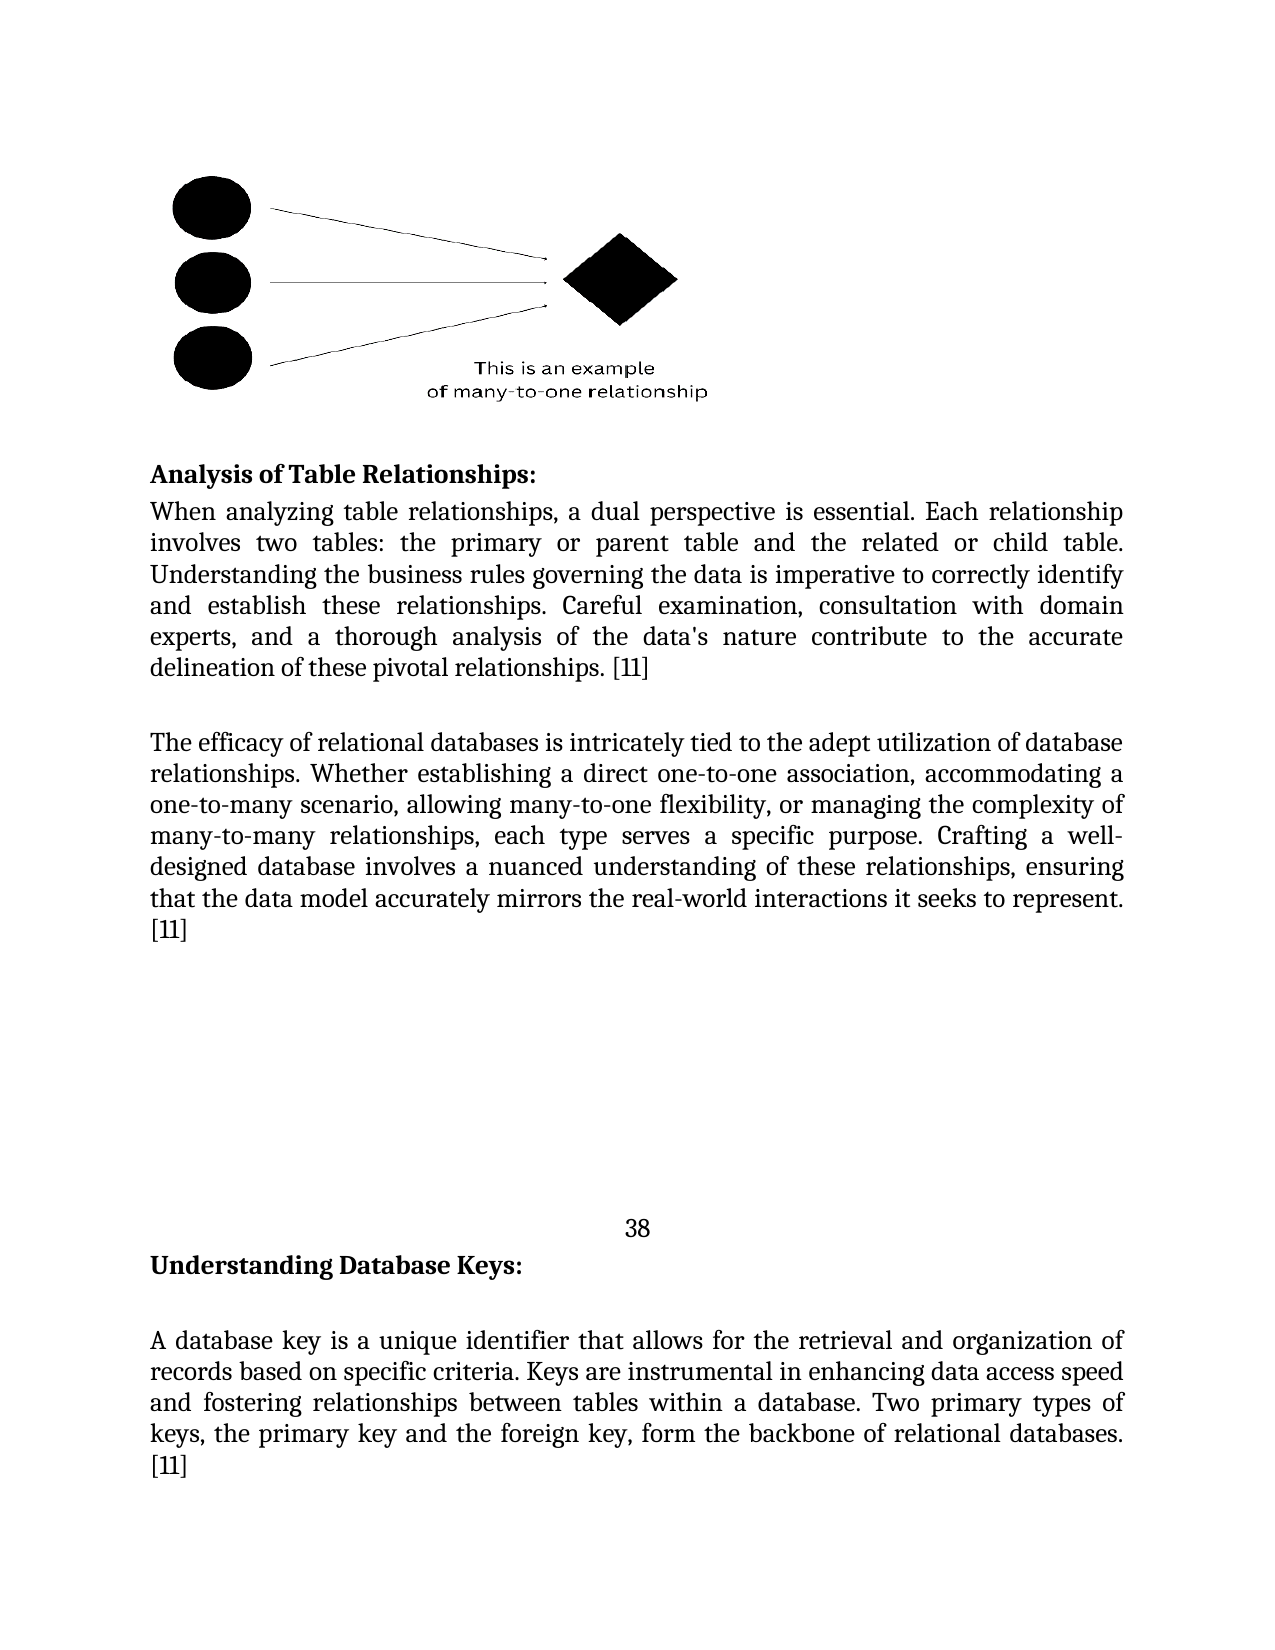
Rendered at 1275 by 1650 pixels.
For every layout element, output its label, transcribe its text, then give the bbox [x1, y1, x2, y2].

text Understanding Database Keys: [150, 1250, 1125, 1281]
text When analyzing table relationships, a dual perspective is essential. Each relationship involves two tables: the primary or parent table and the related or child table. Understanding the business rules governing the data is imperative to correctly identify and establish these relationships. Careful examination, consultation with domain experts, and a thorough analysis of the data's nature contribute to the accurate delineation of these pivotal relationships. [11] [150, 496, 1125, 683]
text 38 [150, 1213, 1125, 1244]
picture [150, 150, 737, 416]
text The efficacy of relational databases is intricately tied to the adept utilization of database relationships. Whether establishing a direct one-to-one association, accommodating a one-to-many scenario, allowing many-to-one flexibility, or managing the complexity of many-to-many relationships, each type serves a specific purpose. Crafting a well-designed database involves a nuanced understanding of these relationships, ensuring that the data model accurately mirrors the real-world interactions it seeks to represent. [11] [150, 727, 1125, 945]
text A database key is a unique identifier that allows for the retrieval and organization of records based on specific criteria. Keys are instrumental in enhancing data access speed and fostering relationships between tables within a database. Two primary types of keys, the primary key and the foreign key, form the backbone of relational databases. [11] [150, 1325, 1125, 1481]
text Analysis of Table Relationships: [150, 459, 1125, 490]
